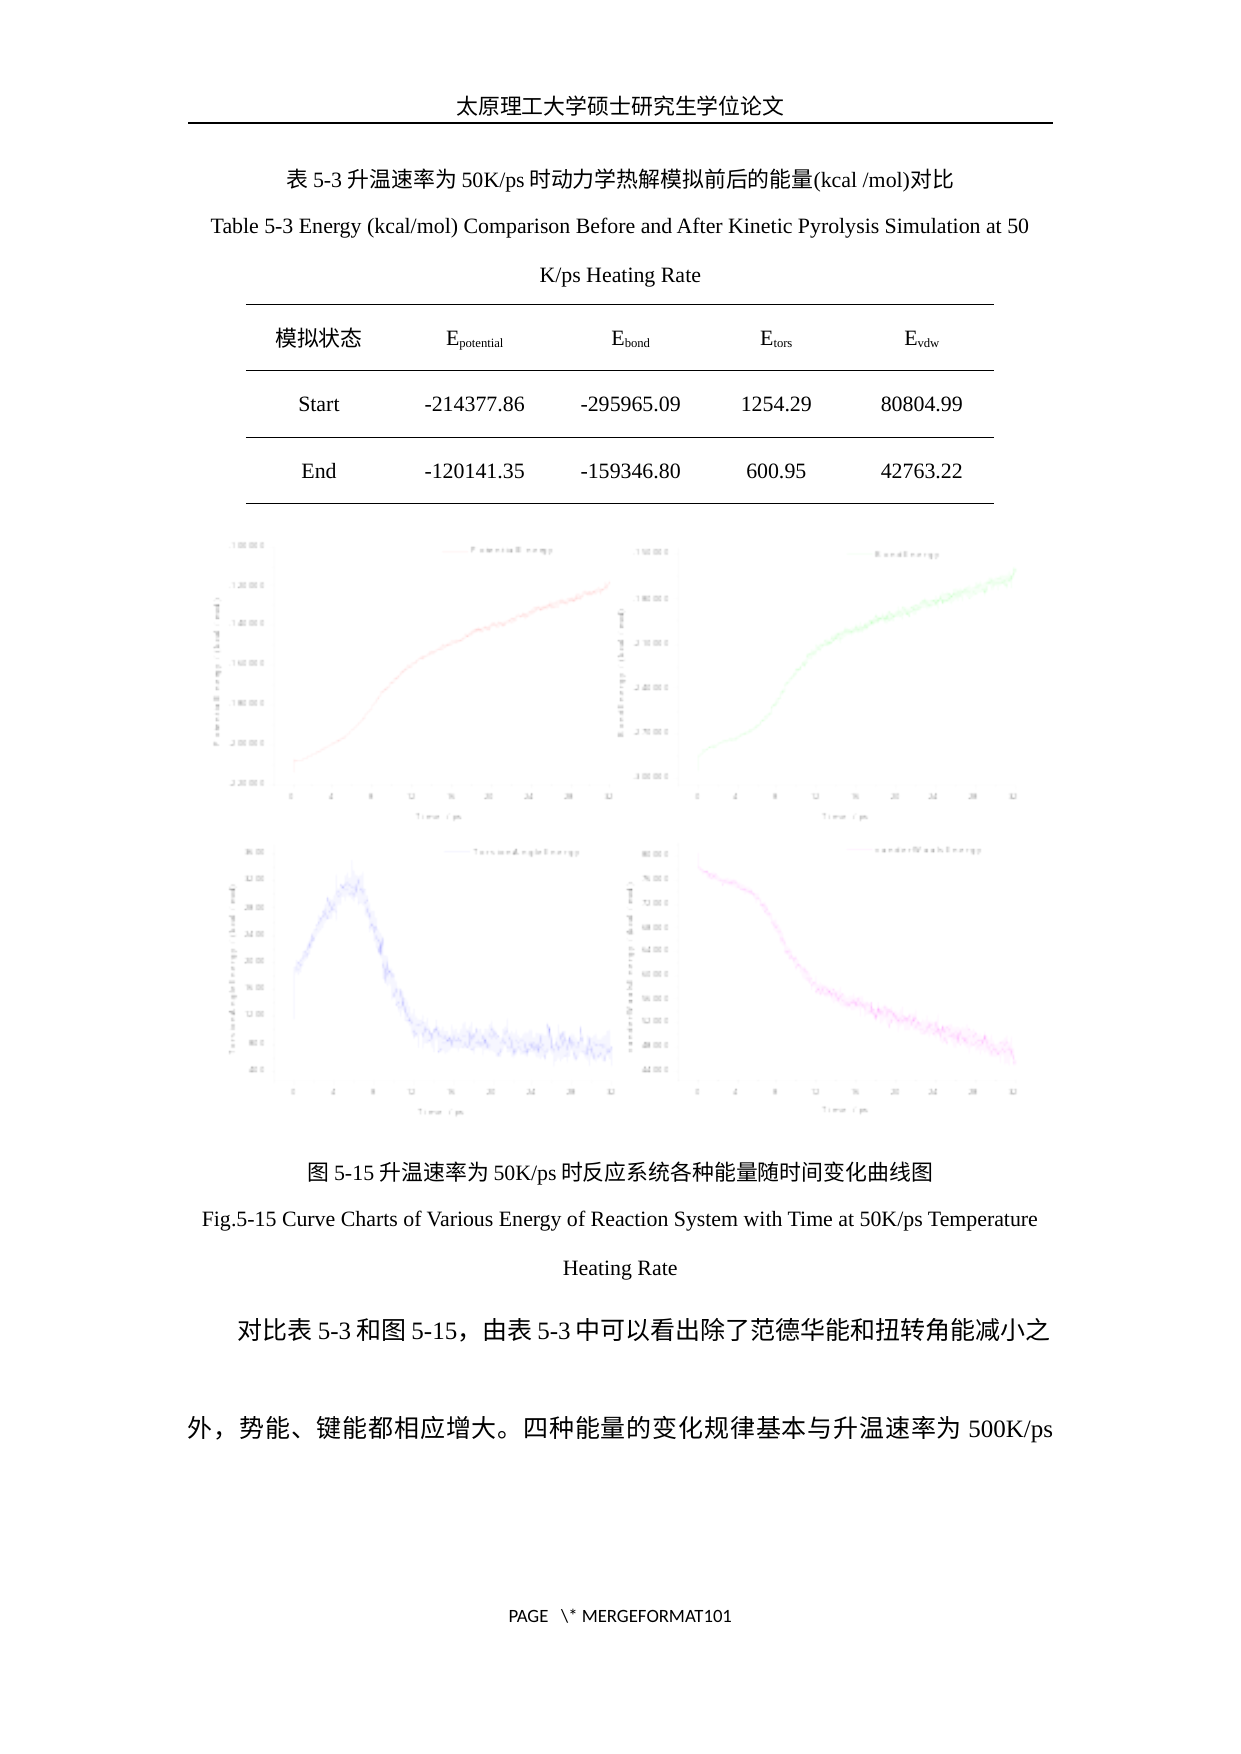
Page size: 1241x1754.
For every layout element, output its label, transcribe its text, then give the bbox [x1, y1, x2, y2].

text 图5-15 升温速率为50K/ps时反应系统各种能量随时间变化曲线图 [187, 1154, 1053, 1187]
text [187, 1296, 1053, 1459]
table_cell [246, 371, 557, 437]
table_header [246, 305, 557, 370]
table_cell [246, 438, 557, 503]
text Table 5-3 Energy (kcal/mol) Comparison Before and After Kinetic Pyrolysis Simulation at 50 K/ps Heating Rate [187, 209, 1053, 291]
text Fig.5-15 Curve Charts of Various Energy of Reaction System with Time at 50K/ps Temperature Heating Rate [187, 1202, 1053, 1284]
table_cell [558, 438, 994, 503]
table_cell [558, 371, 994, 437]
text 表5-3 升温速率为50K/ps时动力学热解模拟前后的能量(kcal /mol)对比 [187, 161, 1053, 194]
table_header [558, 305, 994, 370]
